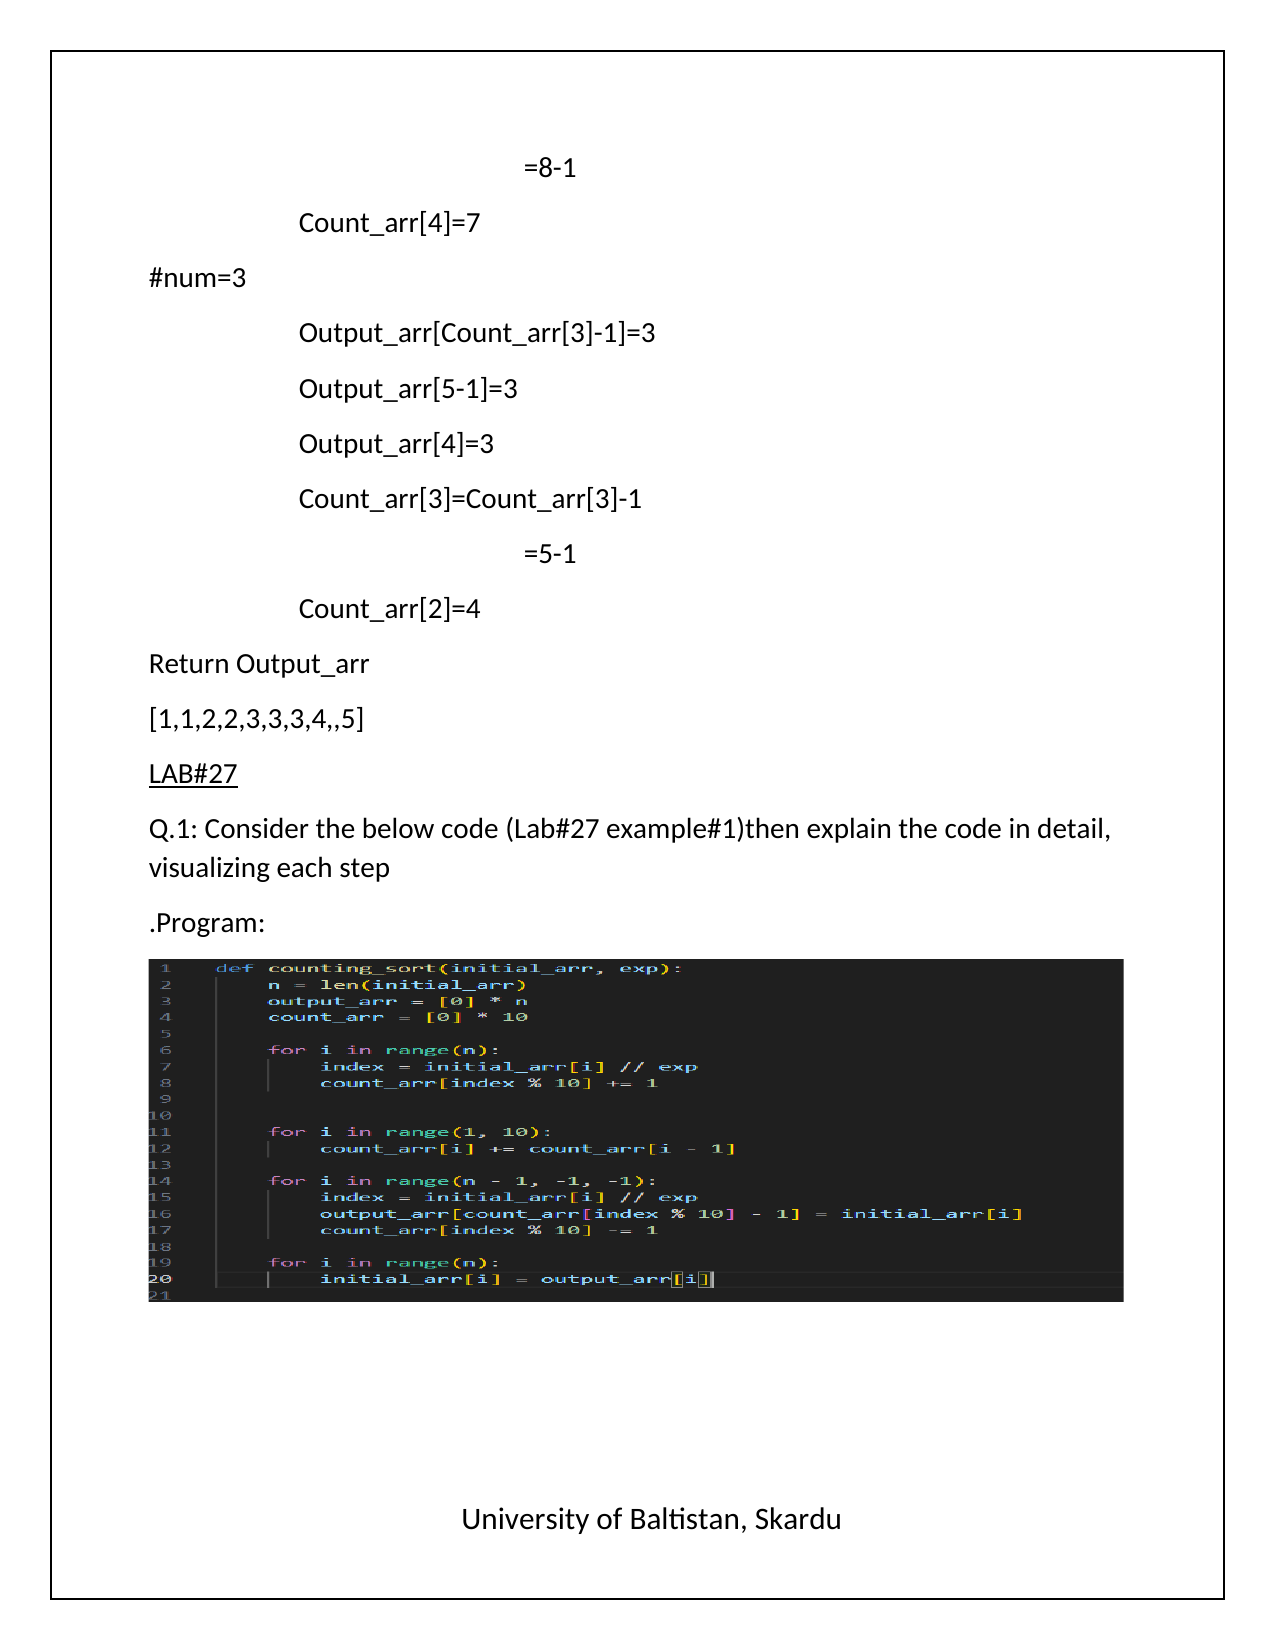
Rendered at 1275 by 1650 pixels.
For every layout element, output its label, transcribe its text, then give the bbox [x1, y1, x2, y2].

text Output_arr[4]=3 [148, 425, 1155, 460]
text LAB#27 [148, 755, 1155, 791]
text Output_arr[5-1]=3 [148, 370, 1155, 405]
text =8-1 [148, 149, 1155, 185]
text =5-1 [148, 535, 1155, 571]
text .Program: [148, 904, 1155, 940]
text Q.1: Consider the below code (Lab#27 example#1)then explain the code in detail, visualizing each step [148, 811, 1155, 884]
text Return Output_arr [148, 645, 1155, 681]
text Count_arr[3]=Count_arr[3]-1 [148, 480, 1155, 516]
picture [148, 959, 1124, 1302]
text Count_arr[2]=4 [148, 590, 1155, 626]
text Output_arr[Count_arr[3]-1]=3 [148, 314, 1155, 350]
text [1,1,2,2,3,3,3,4,,5] [148, 700, 1155, 736]
text #num=3 [148, 259, 1155, 295]
text Count_arr[4]=7 [148, 204, 1155, 240]
